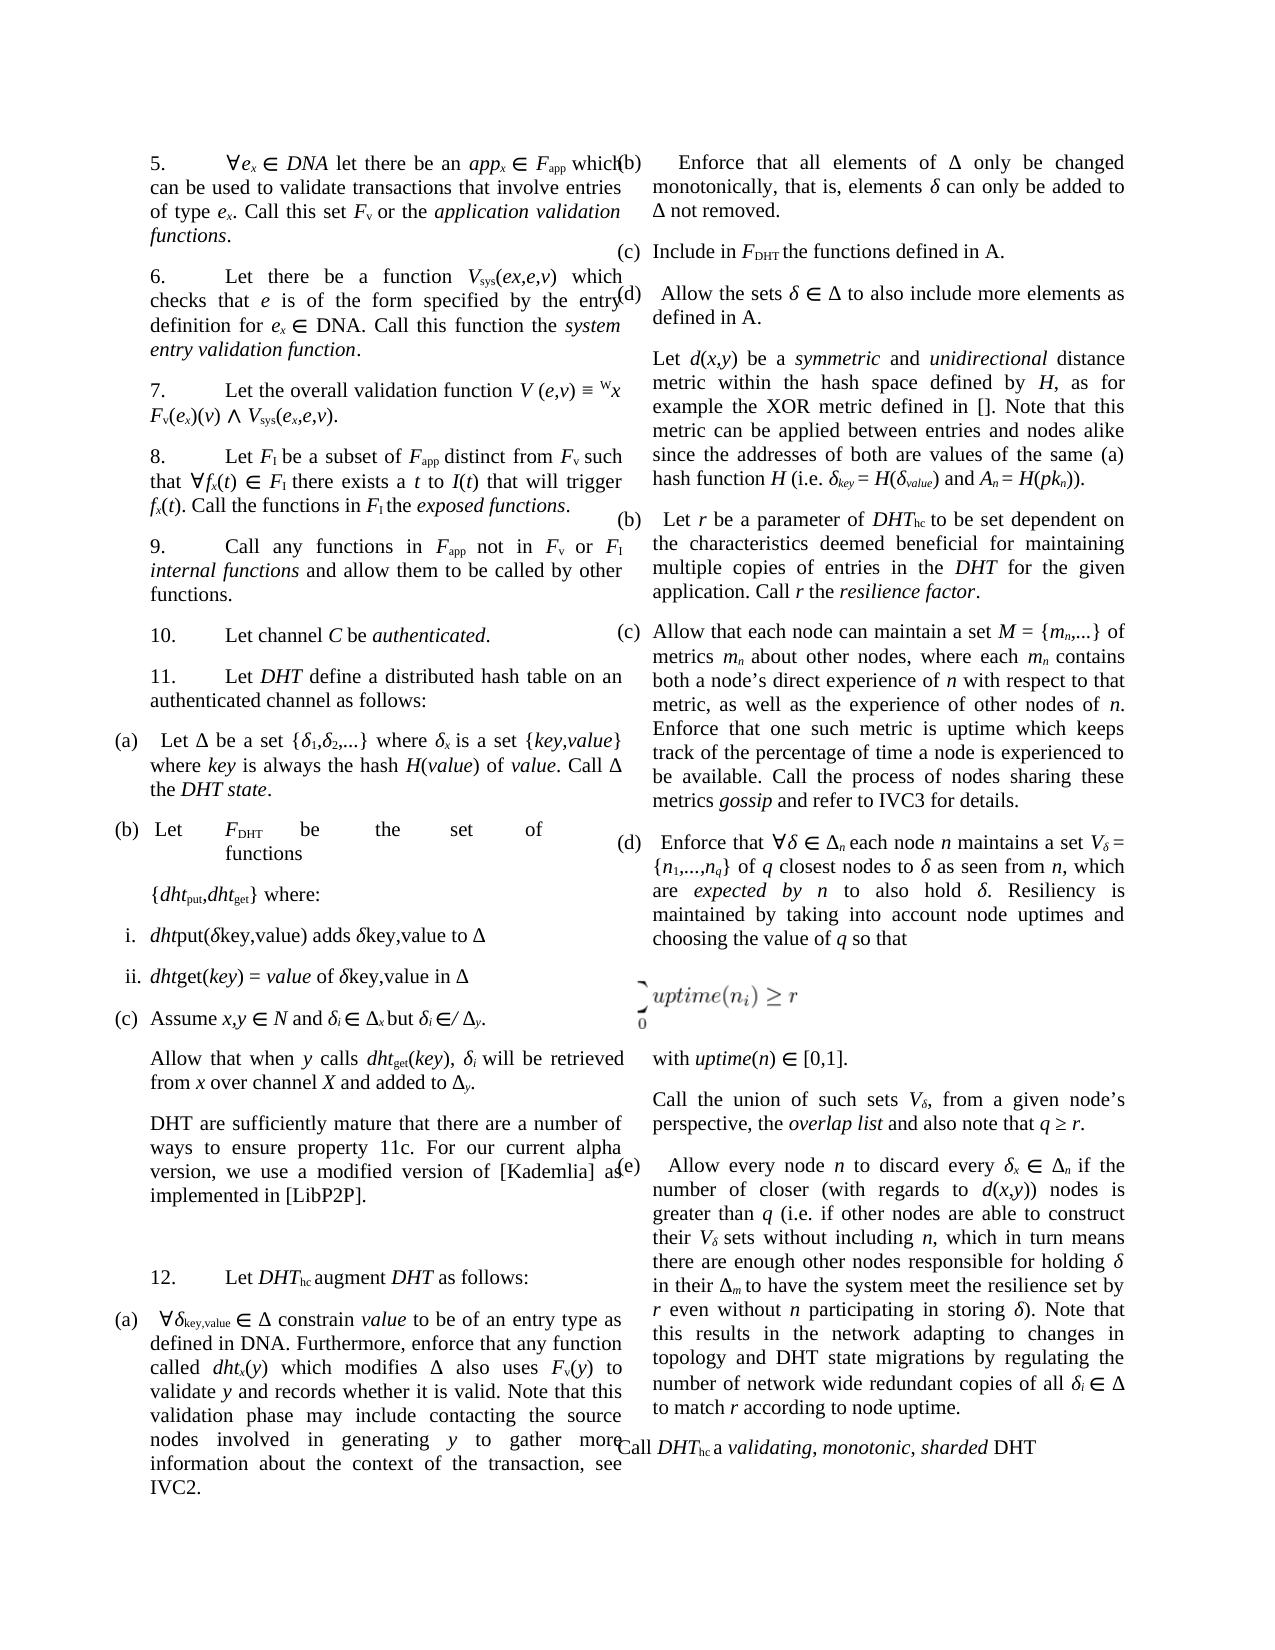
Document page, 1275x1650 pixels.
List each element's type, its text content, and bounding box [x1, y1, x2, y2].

text Call the union of such sets Vδ, from a given node’s perspective, the overlap list and also note that q r. [652, 1087, 1125, 1135]
text {dhtput,dhtget} where: [150, 882, 622, 906]
text δ [637, 150, 1125, 222]
text 6. Let there be a function Vsys(ex,e,v) which checks that e is of the form specified by the entry definition for ex system entry validation function. [150, 264, 622, 361]
text DHT are sufficiently mature that there are a number of ways to ensure property 11c. For our current alpha version, we use a modified version of [Kademlia] as implemented in [LibP2P]. [150, 1111, 622, 1207]
text (c) Include in FDHT the functions defined in A. [637, 239, 1125, 263]
text Let d(x,y) be a symmetric and unidirectional distance metric within the hash space defined by H, as for example the XOR metric defined in []. Note that this metric can be applied between entries and nodes alike since the addresses of both are values of the same (a) hash function H (i.e. δkey = H(δvalue) and An = H(pkn)). [652, 346, 1125, 490]
text Call DHThc a validating, monotonic, sharded DHT [637, 1435, 1125, 1459]
text (c) Allow that each node can maintain a set M = {mn,...} of metrics mn about other nodes, where each mn contains both a node’s direct experience of n with respect to that metric, as well as the experience of other nodes of n. Enforce that one such metric is uptime which keeps track of the percentage of time a node is experienced to be available. Call the process of nodes sharing these metrics gossip and refer to IVC3 for details. [637, 619, 1125, 812]
text δkey,value value to be of an entry type as defined in DNA. Furthermore, enforce that any function called dhtx(yFv(y) to validate y and records whether it is valid. Note that this validation phase may include contacting the source nodes involved in generating y to gather more information about the context of the transaction, see IVC2. [114, 1305, 622, 1499]
text (d) Allow the sets δ [637, 279, 1125, 329]
text δ1,δ2,...} where δx is a set {key,value} where key is always the hash H(value) of valueDHT state. [114, 728, 622, 801]
text ii. dhtget(key) = value of δ [125, 963, 622, 988]
text 11. Let DHT define a distributed hash table on an authenticated channel as follows: [150, 664, 622, 712]
text 8. Let FI be a subset of Fapp distinct from Fv fx(tFI there exists a t to I(t) that will trigger fx(t). Call the functions in FI the exposed functions. [150, 444, 622, 517]
text Allow that when y calls dhtget(key), δi will be retrieved from x over channel X y. [150, 1046, 624, 1094]
text 7. Let the overall validation function V (e,vWx Fv(ex)(vVsys(ex,e,v). [150, 378, 622, 427]
text 12. Let DHThc augment DHT as follows: [150, 1264, 622, 1289]
text (e) Allow every node n to discard every δx n if the number of closer (with regards to d(x,y)) nodes is greater than q (i.e. if other nodes are able to construct their Vδ sets without including n, which in turn means there are enough other nodes responsible for holding δ m to have the system meet the resilience set by r even without n participating in storing δ). Note that this results in the network adapting to changes in topology and DHT state migrations by regulating the number of network wide redundant copies of all δi r according to node uptime. [637, 1152, 1125, 1419]
picture [637, 966, 798, 1029]
text (b) Let r be a parameter of DHThc to be set dependent on the characteristics deemed beneficial for maintaining multiple copies of entries in the DHT for the given application. Call r the resilience factor. [637, 507, 1125, 603]
text ex DNA let there be an appx Fapp which can be used to validate transactions that involve entries of type ex. Call this set Fv or the application validation functions. [150, 150, 622, 247]
text with uptime(n,1]. [652, 1045, 1125, 1070]
text (b) Let FDHT be the set of functions [114, 817, 622, 865]
text 9. Call any functions in Fapp not in Fv or FI internal functions and allow them to be called by other functions. [150, 534, 622, 606]
text 10. Let channel C be authenticated. [150, 623, 622, 647]
text i. dhtput(δkey,value) adds δ [125, 923, 622, 947]
text δ n each node n maintains a set Vδ = {n1,...,nq} of q closest nodes to δ as seen from n, which are expected by n to also hold δ. Resiliency is maintained by taking into account node uptimes and choosing the value of q so that [637, 829, 1125, 950]
text (c) Assume x,y N and δi x but δi / y. [114, 1004, 622, 1029]
